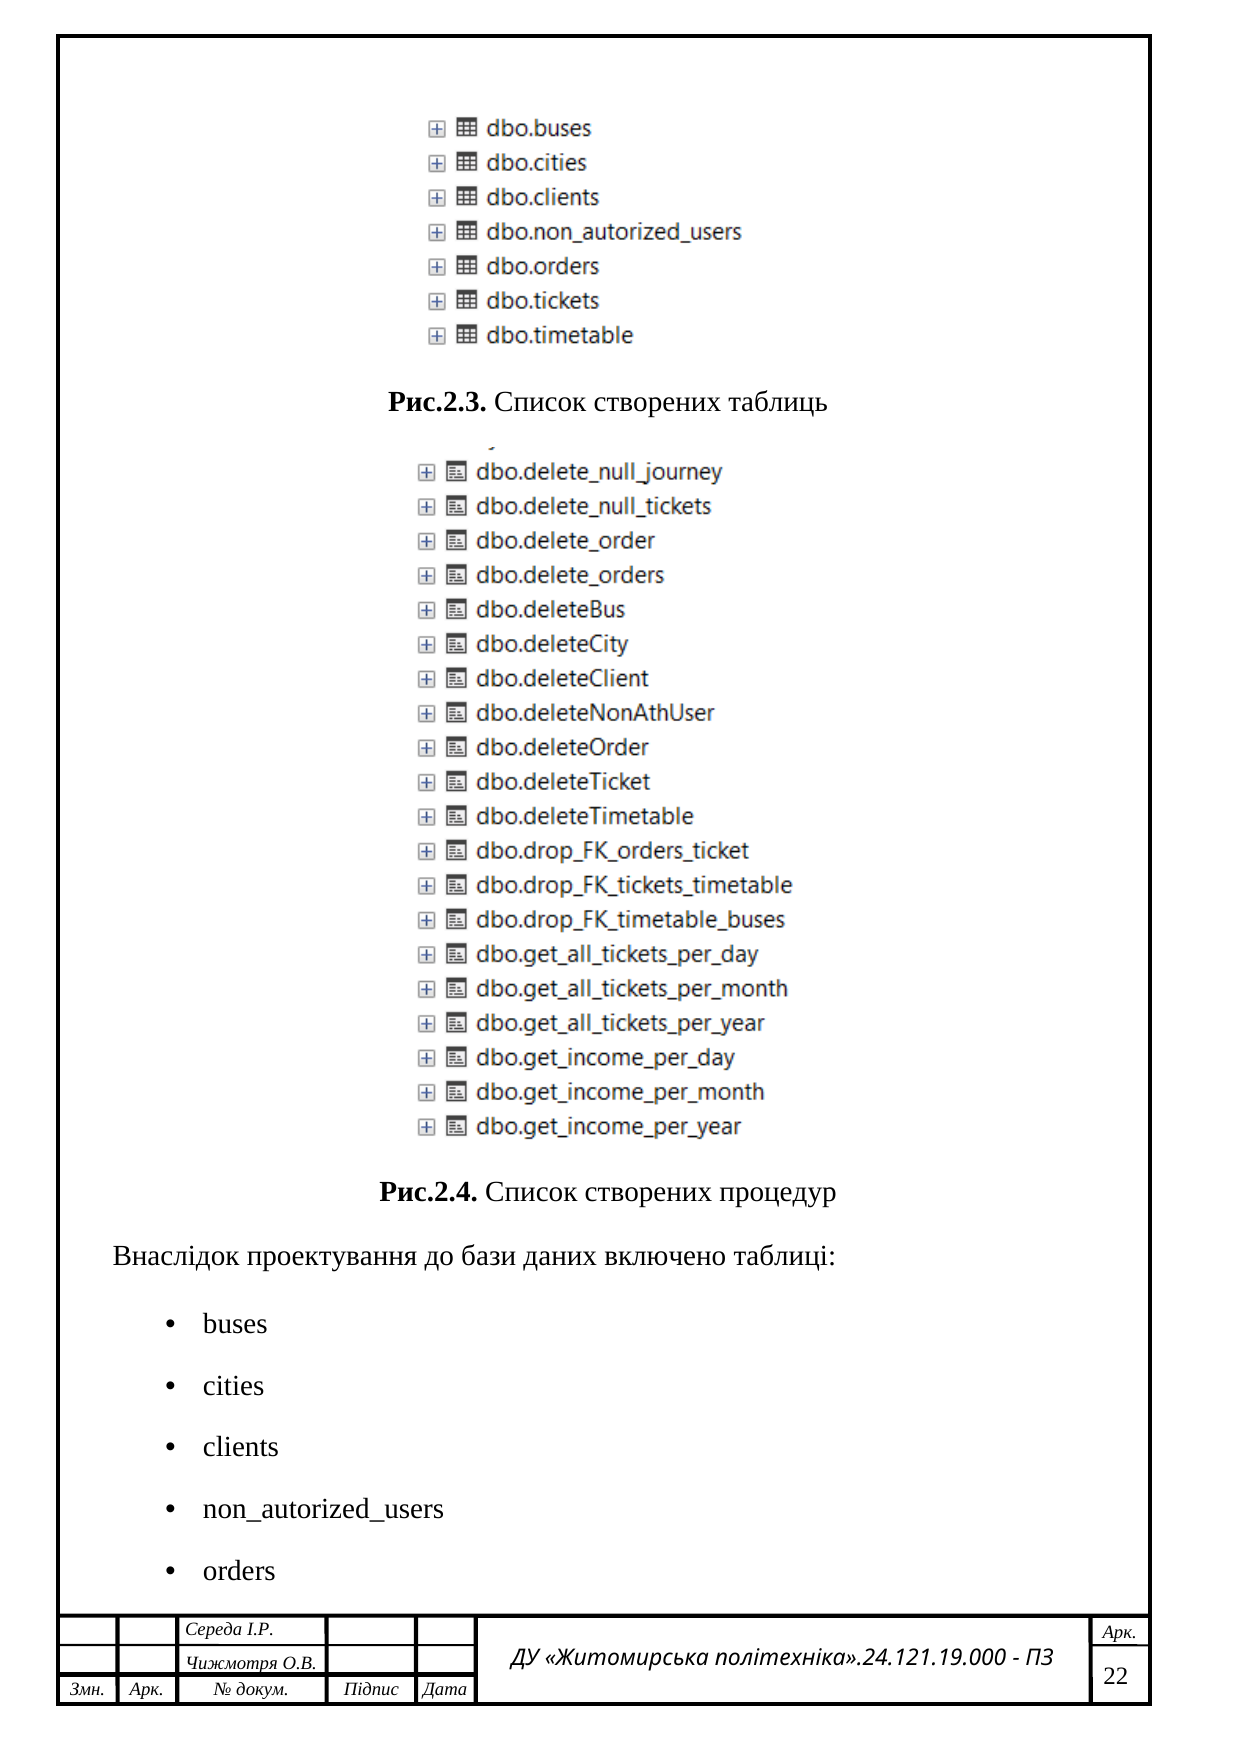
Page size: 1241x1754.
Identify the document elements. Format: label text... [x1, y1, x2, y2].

list non_autorized_users [165, 1491, 1128, 1525]
picture [412, 447, 804, 1147]
list buses [165, 1306, 1128, 1339]
text Рис.2.3. Список створених таблиць [112, 384, 1103, 417]
text Рис.2.4. Список створених процедур [112, 1174, 1103, 1208]
list cities [165, 1368, 1128, 1401]
list orders [165, 1553, 1128, 1587]
list clients [165, 1429, 1128, 1463]
picture [424, 116, 792, 356]
text Внаслідок проектування до бази даних включено таблиці: [112, 1238, 1128, 1272]
